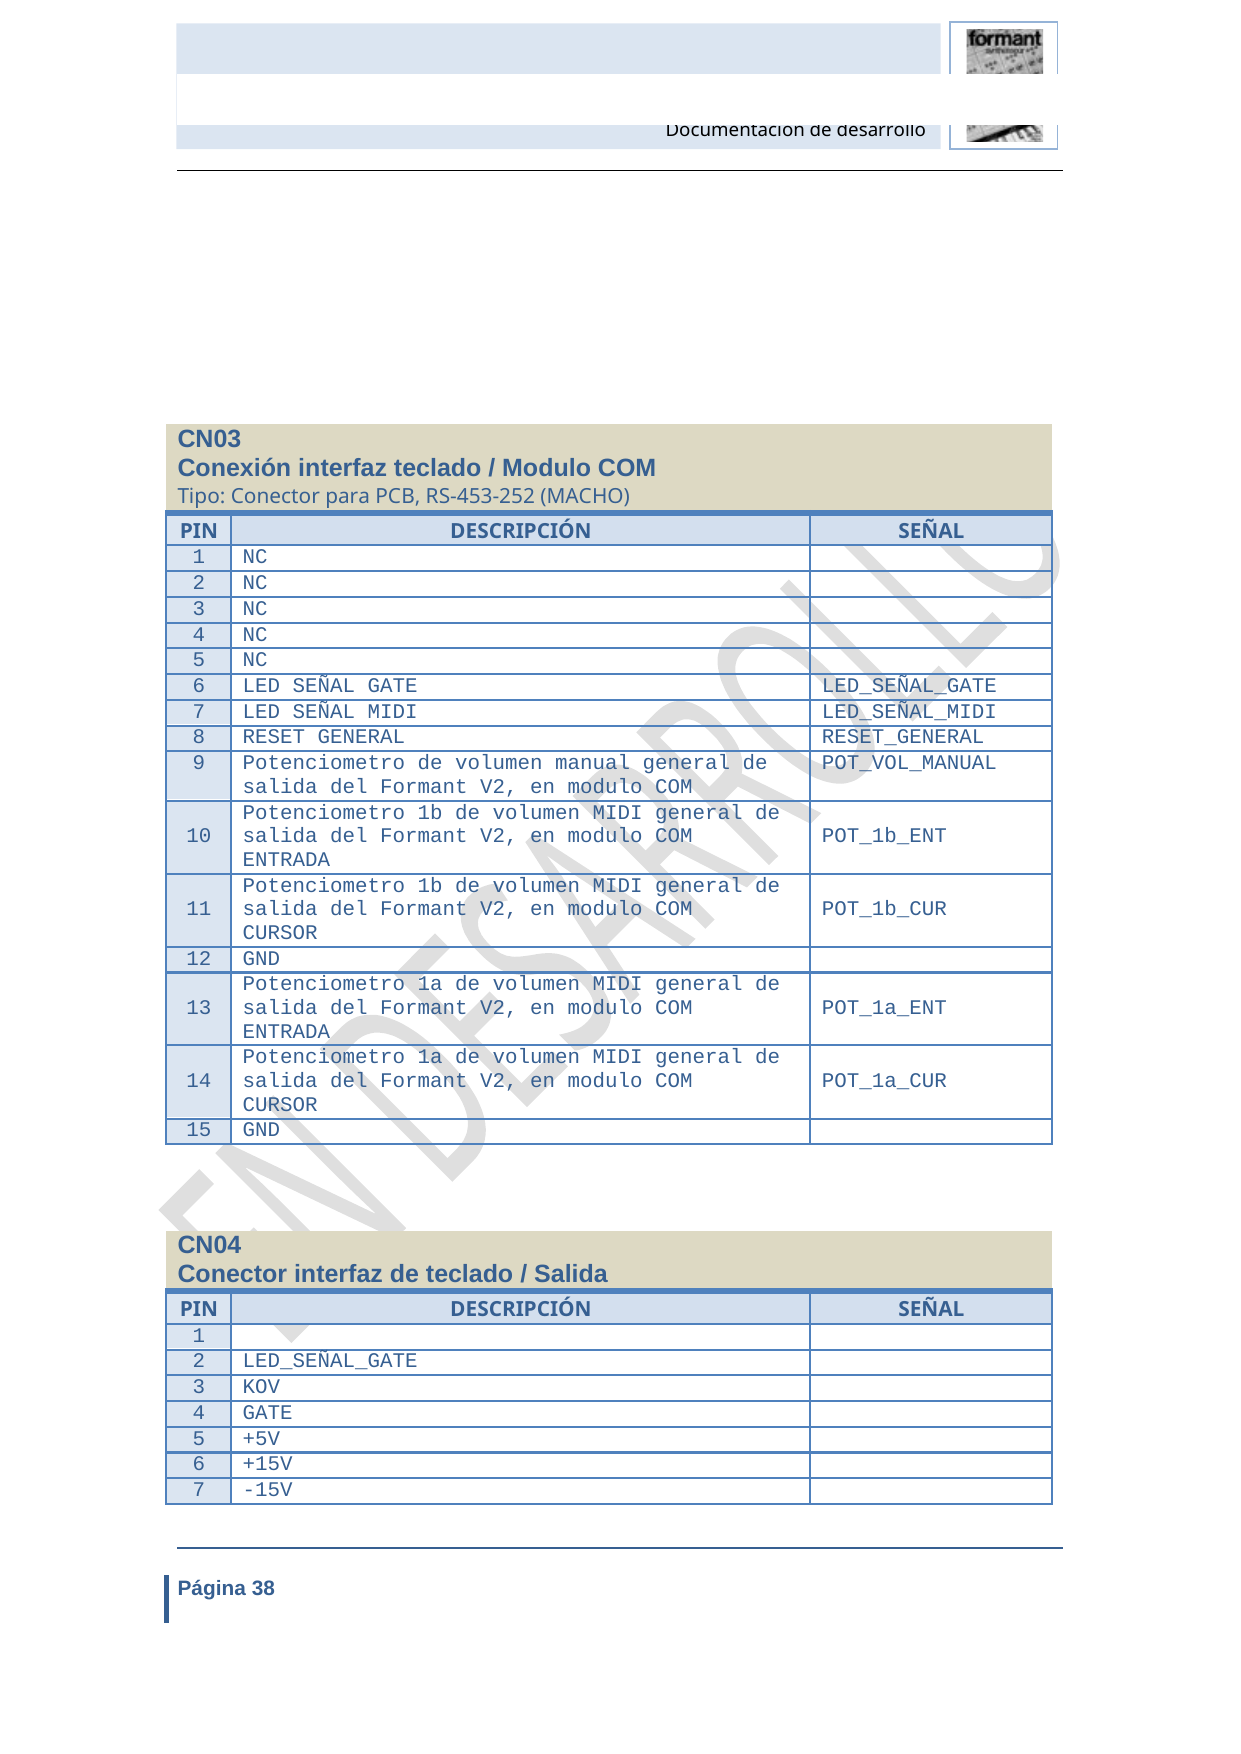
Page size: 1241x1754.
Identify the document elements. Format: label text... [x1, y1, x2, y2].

table_cell 4 [167, 1402, 230, 1426]
table_cell RESET_GENERAL [811, 727, 1051, 750]
table_cell [811, 598, 1051, 622]
table_cell SEÑAL [811, 1294, 1051, 1323]
table_cell [811, 1428, 1051, 1451]
table_cell NC [232, 572, 809, 596]
table_cell Potenciometro de volumen manual general de salida del Formant V2, en modulo COM [232, 752, 809, 799]
table_cell RESET GENERAL [232, 727, 809, 750]
table_cell 13 [167, 974, 230, 1044]
table_cell 12 [167, 948, 230, 971]
table_cell Potenciometro 1b de volumen MIDI general de salida del Formant V2, en modulo COM CURSOR [232, 875, 809, 946]
table_cell 8 [167, 727, 230, 750]
table_cell 5 [167, 1428, 230, 1451]
table_cell 14 [167, 1046, 230, 1117]
table_cell 1 [167, 1325, 230, 1348]
table_cell [811, 1325, 1051, 1348]
table_cell +15V [232, 1454, 809, 1477]
picture [966, 125, 1044, 142]
table_cell NC [232, 624, 809, 647]
table_cell Potenciometro 1b de volumen MIDI general de salida del Formant V2, en modulo COM ENTRADA [232, 802, 809, 873]
table_cell -15V [232, 1479, 809, 1503]
table_cell [811, 546, 1051, 570]
table_cell GND [232, 1120, 809, 1143]
table_cell [811, 1479, 1051, 1503]
picture [966, 29, 1044, 74]
table_cell 6 [167, 1454, 230, 1477]
table_cell DESCRIPCIÓN [232, 516, 809, 544]
table_cell [811, 1402, 1051, 1426]
table_cell 11 [167, 875, 230, 946]
table_cell +5V [232, 1428, 809, 1451]
table_cell LED_SEÑAL_GATE [232, 1351, 809, 1374]
table_cell [811, 1120, 1051, 1143]
table_cell NC [232, 649, 809, 673]
table_cell DESCRIPCIÓN [232, 1294, 809, 1323]
table_cell 6 [167, 675, 230, 699]
table_cell [232, 1325, 809, 1348]
table_cell [811, 1454, 1051, 1477]
table_cell [811, 948, 1051, 971]
table_cell POT_VOL_MANUAL [811, 752, 1051, 799]
table_cell POT_1a_ENT [811, 974, 1051, 1044]
table_cell [811, 624, 1051, 647]
table_cell 5 [167, 649, 230, 673]
table_cell Potenciometro 1a de volumen MIDI general de salida del Formant V2, en modulo COM ENTRADA [232, 974, 809, 1044]
table_cell 3 [167, 598, 230, 622]
table_cell [811, 649, 1051, 673]
table_cell GND [232, 948, 809, 971]
table_cell 7 [167, 1479, 230, 1503]
table_cell 1 [167, 546, 230, 570]
table_cell 4 [167, 624, 230, 647]
table_header CN04 Conector interfaz de teclado / Salida [166, 1231, 1052, 1288]
table_cell NC [232, 546, 809, 570]
table_cell 7 [167, 701, 230, 724]
table_cell LED SEÑAL MIDI [232, 701, 809, 724]
table_cell 10 [167, 802, 230, 873]
table_cell LED_SEÑAL_MIDI [811, 701, 1051, 724]
table_cell LED_SEÑAL_GATE [811, 675, 1051, 699]
table_cell KOV [232, 1376, 809, 1400]
table_cell 3 [167, 1376, 230, 1400]
table_cell 9 [167, 752, 230, 799]
table_cell [811, 1351, 1051, 1374]
table_cell 15 [167, 1120, 230, 1143]
table_cell GATE [232, 1402, 809, 1426]
table_cell 2 [167, 572, 230, 596]
table_cell PIN [167, 516, 230, 544]
table_cell SEÑAL [811, 516, 1051, 544]
table_cell [811, 1376, 1051, 1400]
table_cell POT_1b_CUR [811, 875, 1051, 946]
table_header CN03 Conexión interfaz teclado / Modulo COM Tipo: Conector para PCB, RS-453-252 (MACHO) [166, 424, 1052, 510]
table_cell PIN [167, 1294, 230, 1323]
table_cell 2 [167, 1351, 230, 1374]
table_cell POT_1b_ENT [811, 802, 1051, 873]
table_cell POT_1a_CUR [811, 1046, 1051, 1117]
table_cell Potenciometro 1a de volumen MIDI general de salida del Formant V2, en modulo COM CURSOR [232, 1046, 809, 1117]
table_cell LED SEÑAL GATE [232, 675, 809, 699]
table_cell [811, 572, 1051, 596]
table_cell NC [232, 598, 809, 622]
